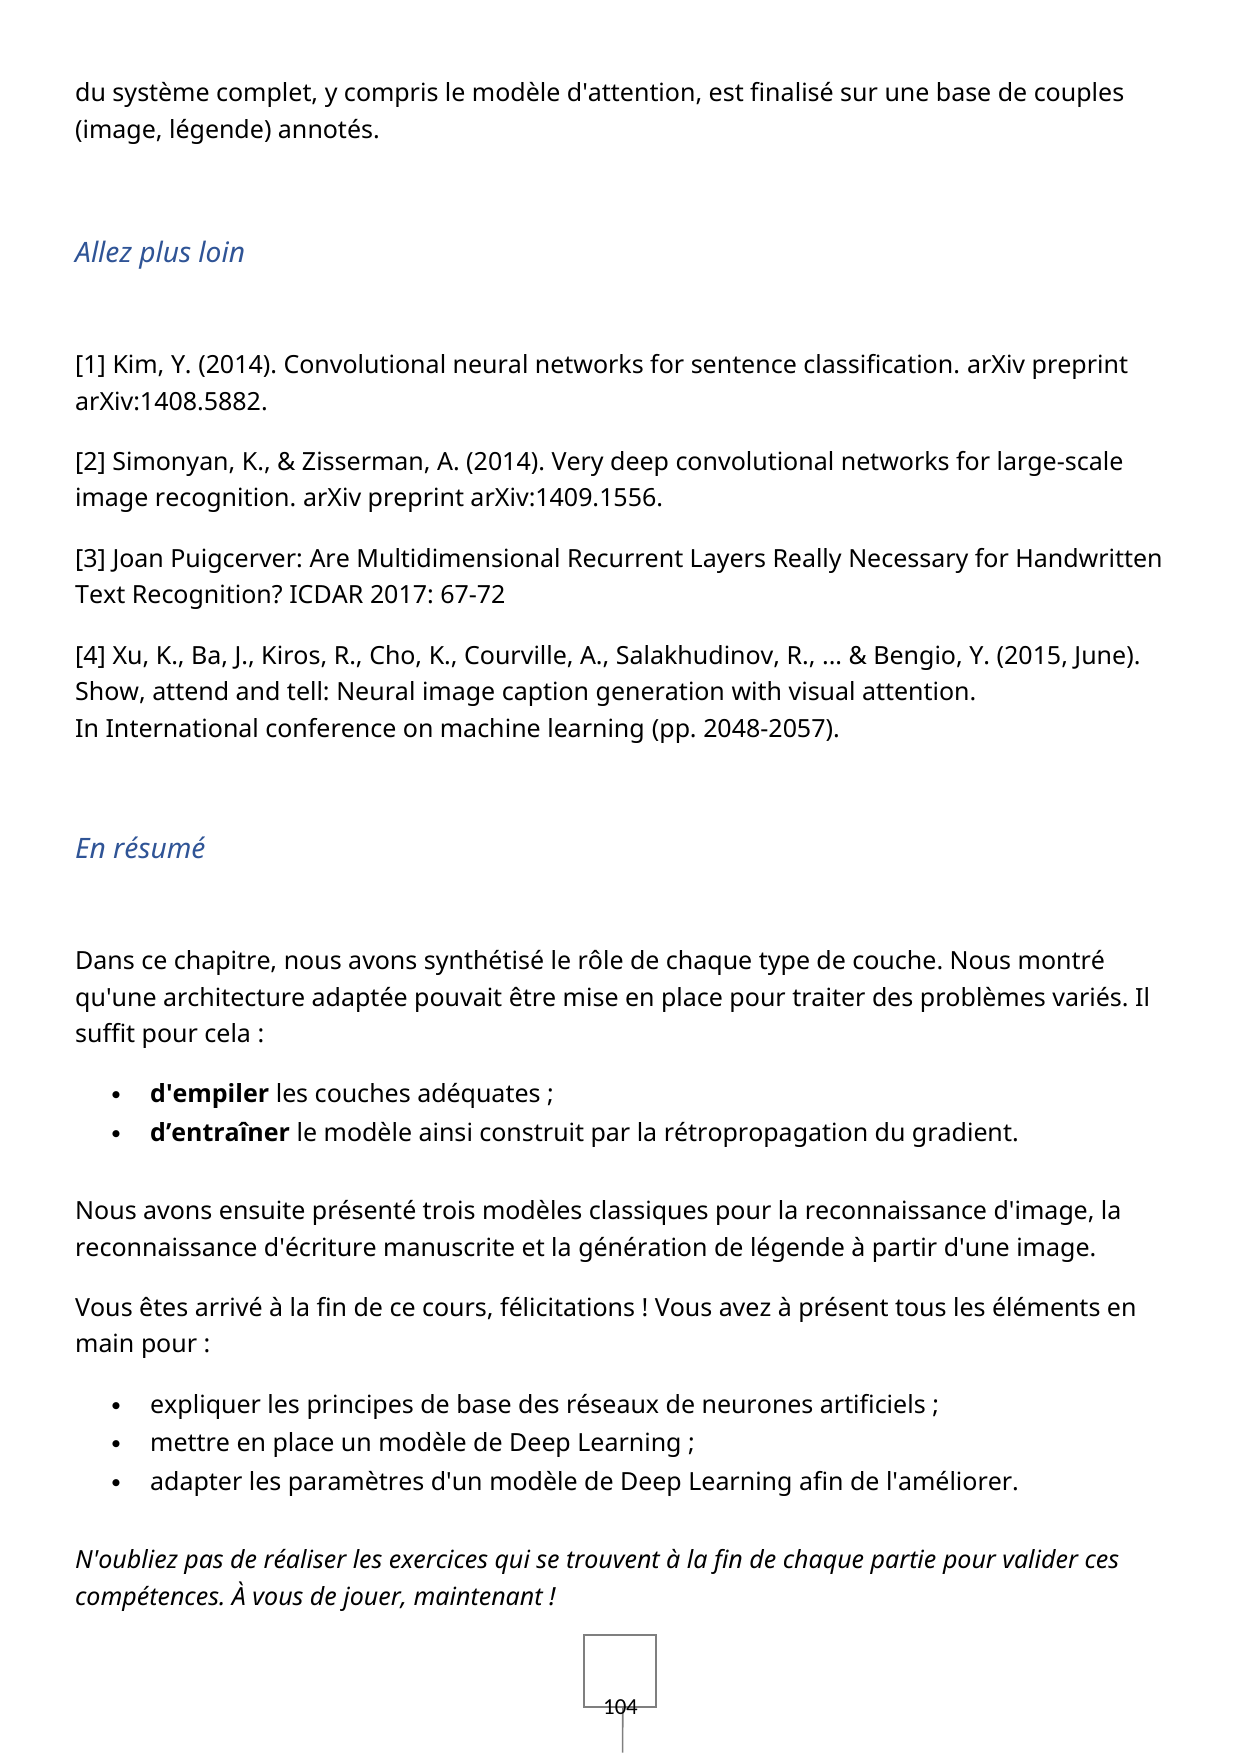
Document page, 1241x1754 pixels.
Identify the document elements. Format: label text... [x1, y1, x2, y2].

subtitle En résumé [75, 828, 1165, 867]
list d'empiler les couches adéquates ; [112, 1076, 1165, 1110]
list adapter les paramètres d'un modèle de Deep Learning afin de l'améliorer. [112, 1464, 1165, 1498]
list expliquer les principes de base des réseaux de neurones artificiels ; [112, 1386, 1165, 1420]
list mettre en place un modèle de Deep Learning ; [112, 1425, 1165, 1459]
text [4] Xu, K., Ba, J., Kiros, R., Cho, K., Courville, A., Salakhudinov, R., ... & Bengio, Y. (2015, June). Show, attend and tell: Neural image caption generation with visual attention. In International conference on machine learning (pp. 2048-2057). [75, 637, 1165, 745]
text Vous êtes arrivé à la fin de ce cours, félicitations ! Vous avez à présent tous les éléments en main pour : [75, 1289, 1165, 1360]
text [1] Kim, Y. (2014). Convolutional neural networks for sentence classification. arXiv preprint arXiv:1408.5882. [75, 346, 1165, 417]
text [3] Joan Puigcerver: Are Multidimensional Recurrent Layers Really Necessary for Handwritten Text Recognition? ICDAR 2017: 67-72 [75, 540, 1165, 611]
list d’entraîner le modèle ainsi construit par la rétropropagation du gradient. [112, 1115, 1165, 1149]
text N'oubliez pas de réaliser les exercices qui se trouvent à la fin de chaque partie pour valider ces compétences. À vous de jouer, maintenant ! [75, 1541, 1165, 1612]
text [75, 75, 1165, 146]
subtitle Allez plus loin [75, 232, 1165, 271]
text Dans ce chapitre, nous avons synthétisé le rôle de chaque type de couche. Nous montré qu'une architecture adaptée pouvait être mise en place pour traiter des problèmes variés. Il suffit pour cela : [75, 942, 1165, 1050]
text Nous avons ensuite présenté trois modèles classiques pour la reconnaissance d'image, la reconnaissance d'écriture manuscrite et la génération de légende à partir d'une image. [75, 1192, 1165, 1263]
text [2] Simonyan, K., & Zisserman, A. (2014). Very deep convolutional networks for large-scale image recognition. arXiv preprint arXiv:1409.1556. [75, 443, 1165, 514]
